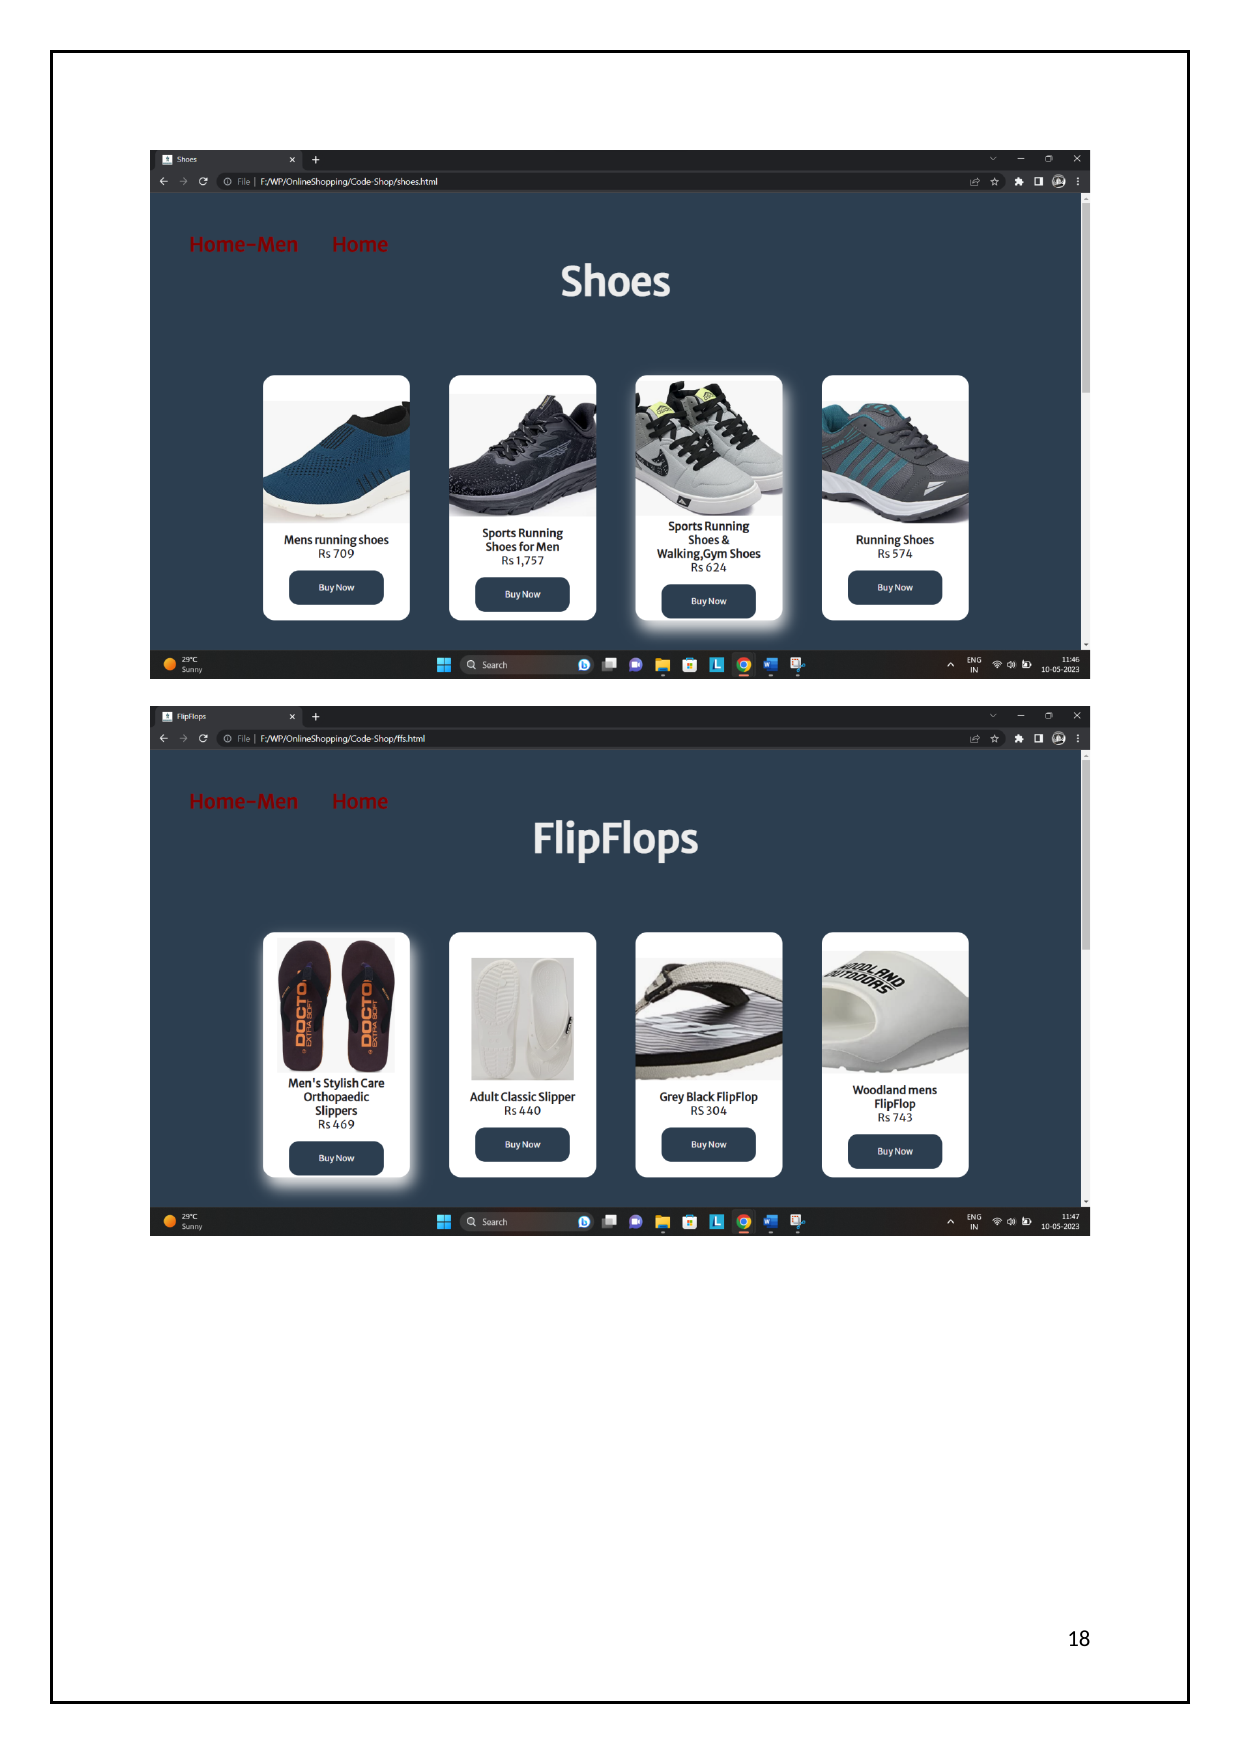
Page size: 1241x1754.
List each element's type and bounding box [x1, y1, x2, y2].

picture [150, 706, 1091, 1236]
picture [150, 150, 1091, 679]
